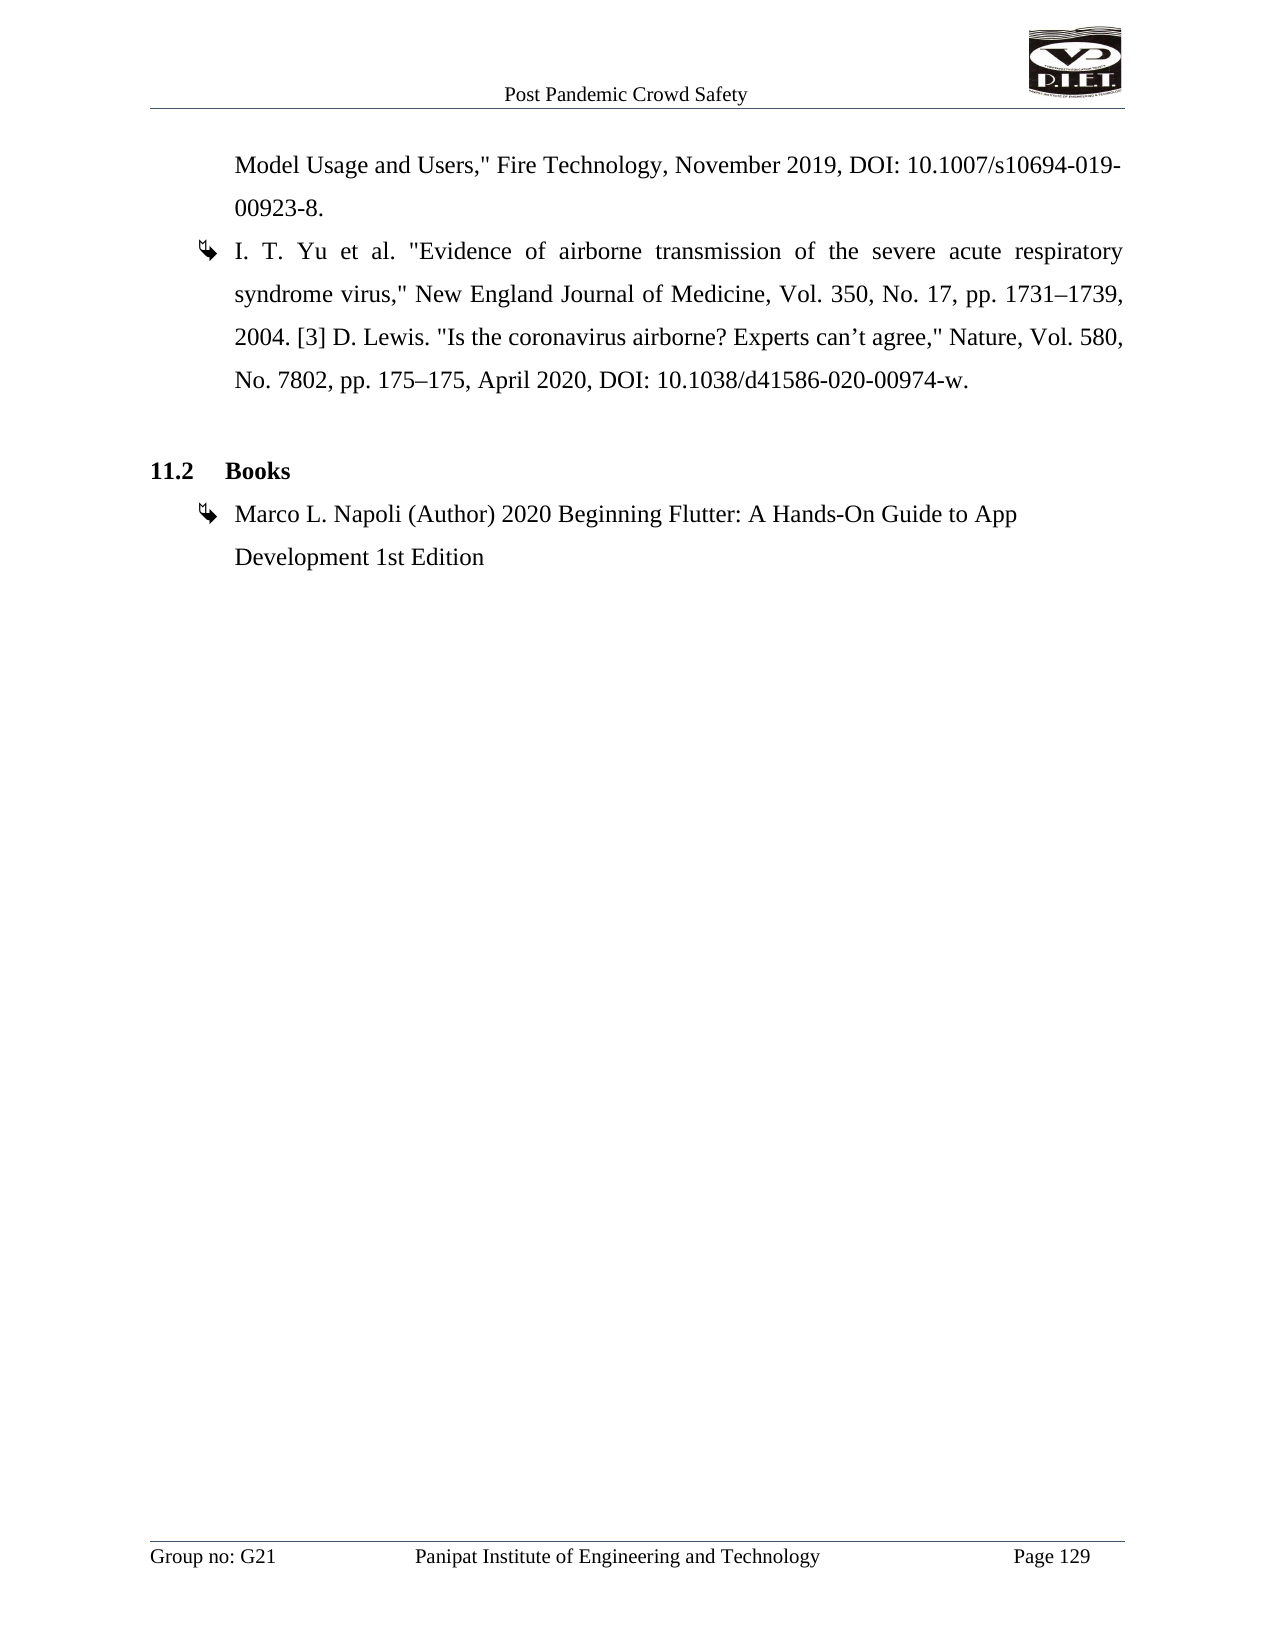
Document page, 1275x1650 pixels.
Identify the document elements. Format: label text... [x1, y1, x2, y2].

list Marco L. Napoli (Author) 2020 Beginning Flutter: A Hands-On Guide to App Development 1st Edition [197, 499, 1125, 571]
text 11.2 Books [150, 456, 1125, 485]
picture [1029, 23, 1122, 101]
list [197, 150, 1125, 222]
list I. T. Yu et al. "Evidence of airborne transmission of the severe acute respiratory syndrome virus," New England Journal of Medicine, Vol. 350, No. 17, pp. 1731–1739, 2004. [3] D. Lewis. "Is the coronavirus airborne? Experts can’t agree," Nature, Vol. 580, No. 7802, pp. 175–175, April 2020, DOI: 10.1038/d41586-020-00974-w. [197, 236, 1125, 394]
